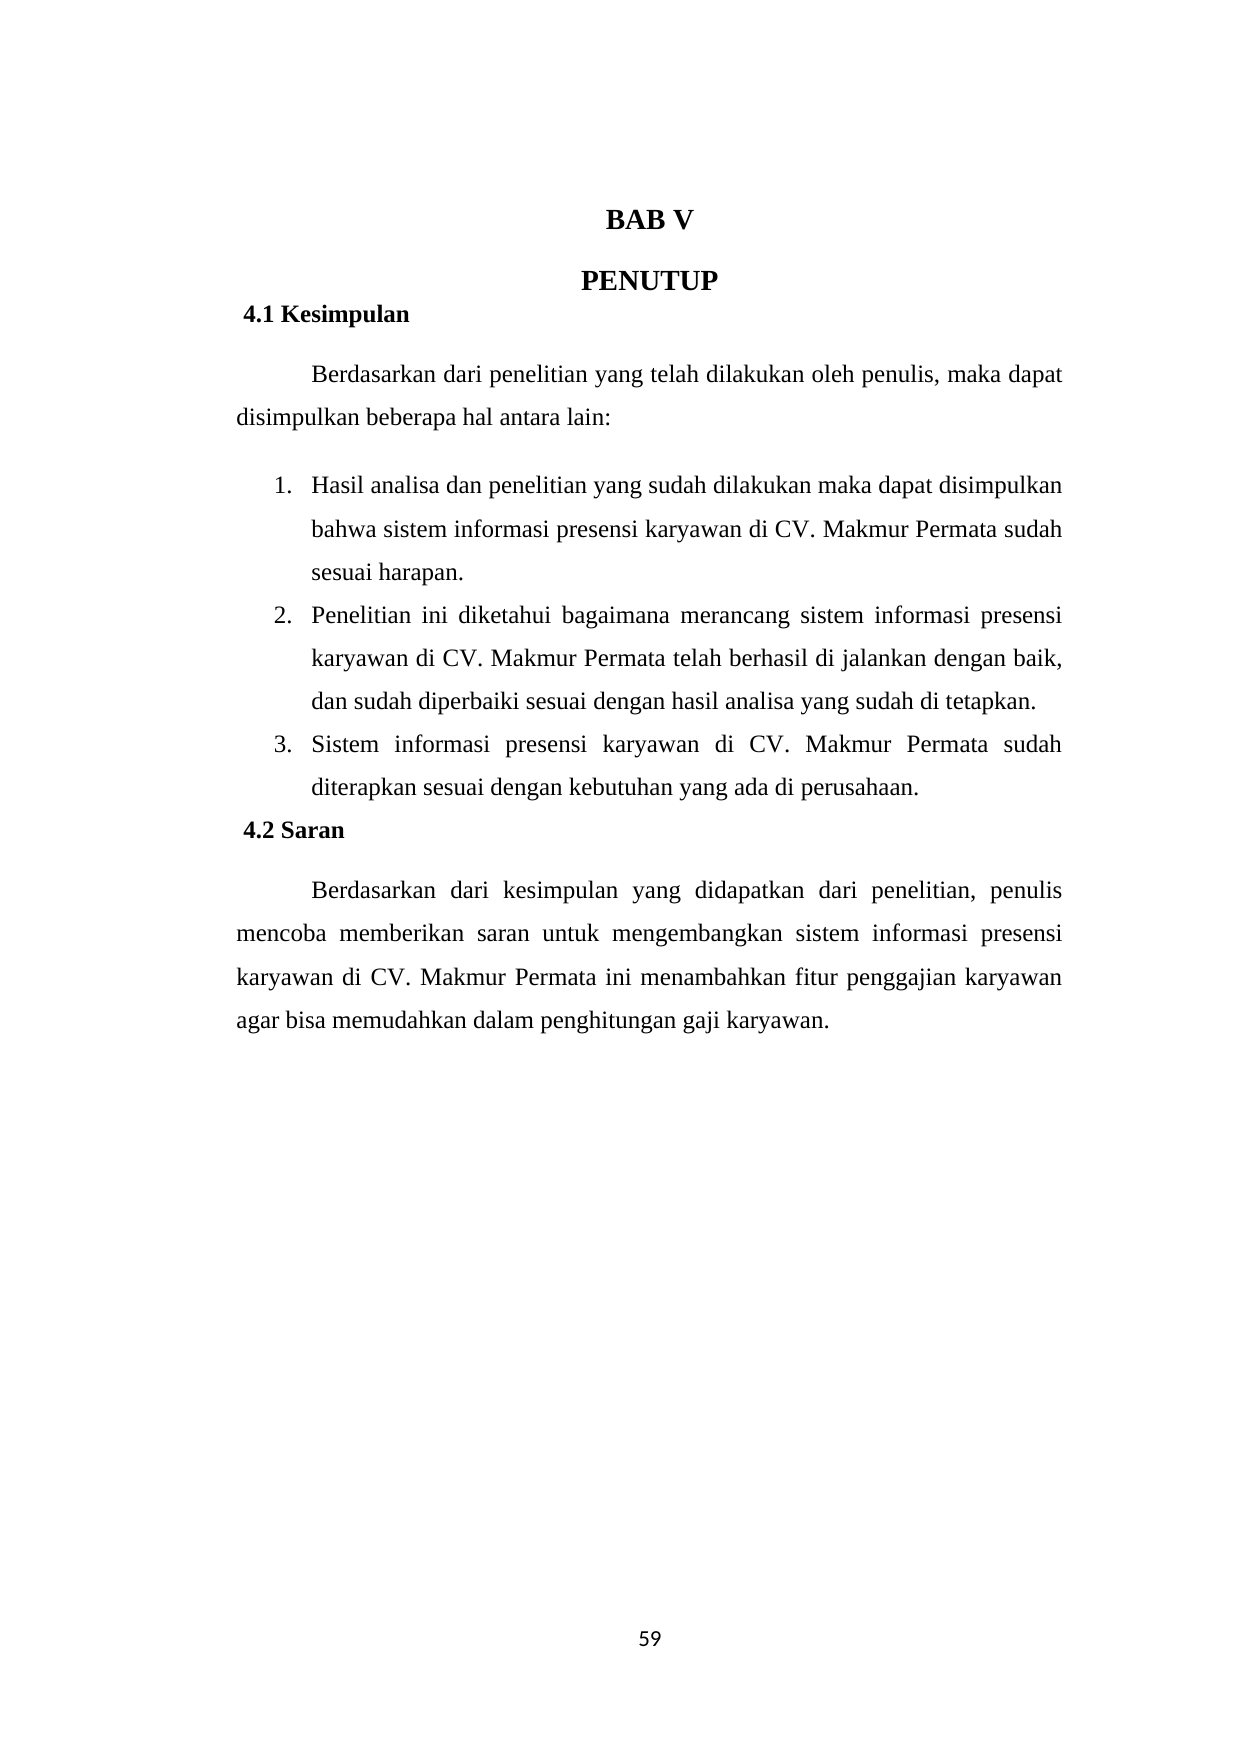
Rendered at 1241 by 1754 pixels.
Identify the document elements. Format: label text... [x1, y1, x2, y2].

list Hasil analisa dan penelitian yang sudah dilakukan maka dapat disimpulkan bahwa sistem informasi presensi karyawan di CV. Makmur Permata sudah sesuai harapan. [274, 471, 1063, 586]
subtitle BAB V [236, 202, 1063, 236]
text Berdasarkan dari kesimpulan yang didapatkan dari penelitian, penulis mencoba memberikan saran untuk mengembangkan sistem informasi presensi karyawan di CV. Makmur Permata ini menambahkan fitur penggajian karyawan agar bisa memudahkan dalam penghitungan gaji karyawan. [236, 875, 1063, 1033]
list Saran [243, 816, 1063, 844]
list Kesimpulan [243, 299, 1063, 328]
text Berdasarkan dari penelitian yang telah dilakukan oleh penulis, maka dapat disimpulkan beberapa hal antara lain: [236, 359, 1063, 431]
list Sistem informasi presensi karyawan di CV. Makmur Permata sudah diterapkan sesuai dengan kebutuhan yang ada di perusahaan. [274, 729, 1063, 801]
list Penelitian ini diketahui bagaimana merancang sistem informasi presensi karyawan di CV. Makmur Permata telah berhasil di jalankan dengan baik, dan sudah diperbaiki sesuai dengan hasil analisa yang sudah di tetapkan. [274, 600, 1063, 715]
subtitle PENUTUP [236, 263, 1063, 297]
